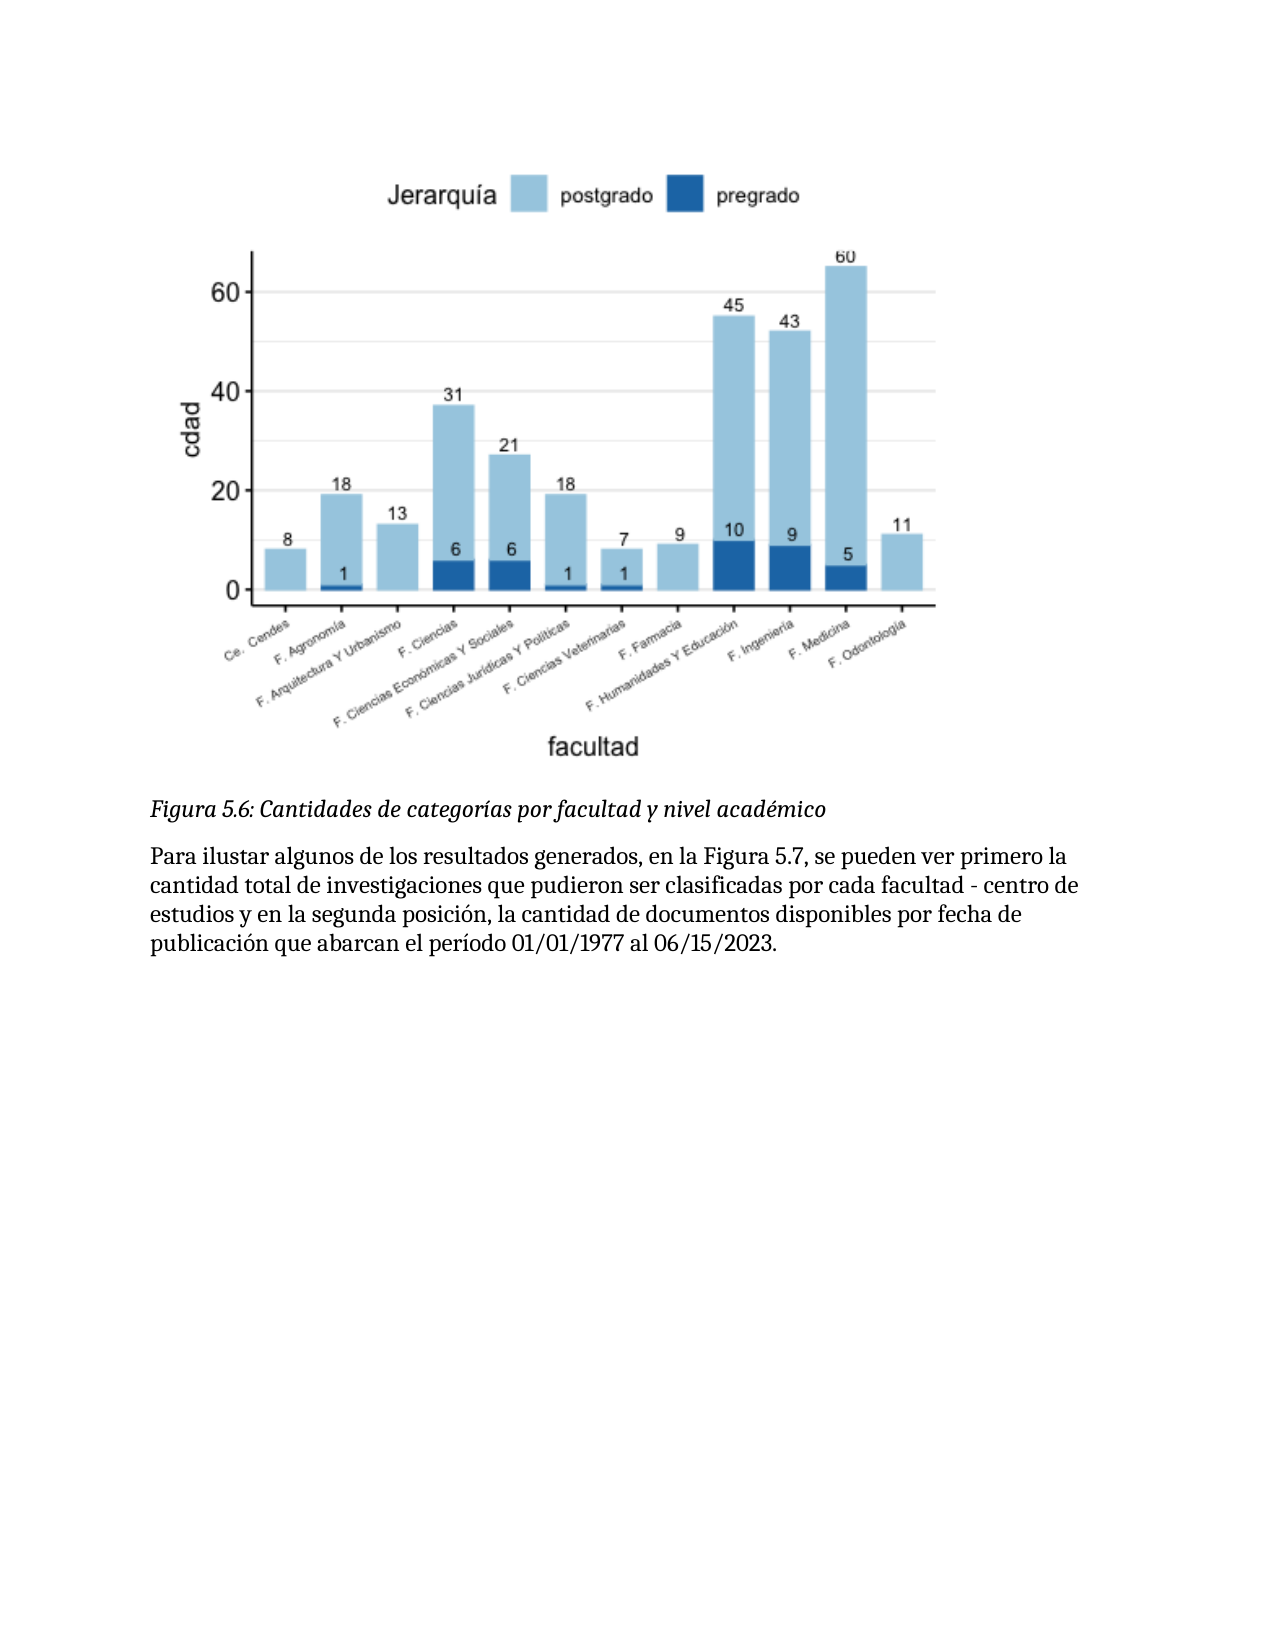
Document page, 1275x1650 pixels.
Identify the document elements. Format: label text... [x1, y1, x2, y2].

text Figura 5.6: Cantidades de categorías por facultad y nivel académico [150, 795, 1125, 823]
picture [168, 150, 949, 774]
text Para ilustar algunos de los resultados generados, en la Figura 5.7, se pueden ver primero la cantidad total de investigaciones que pudieron ser clasificadas por cada facultad - centro de estudios y en la segunda posición, la cantidad de documentos disponibles por fecha de publicación que abarcan el período 01/01/1977 al 06/15/2023. [150, 842, 1125, 957]
